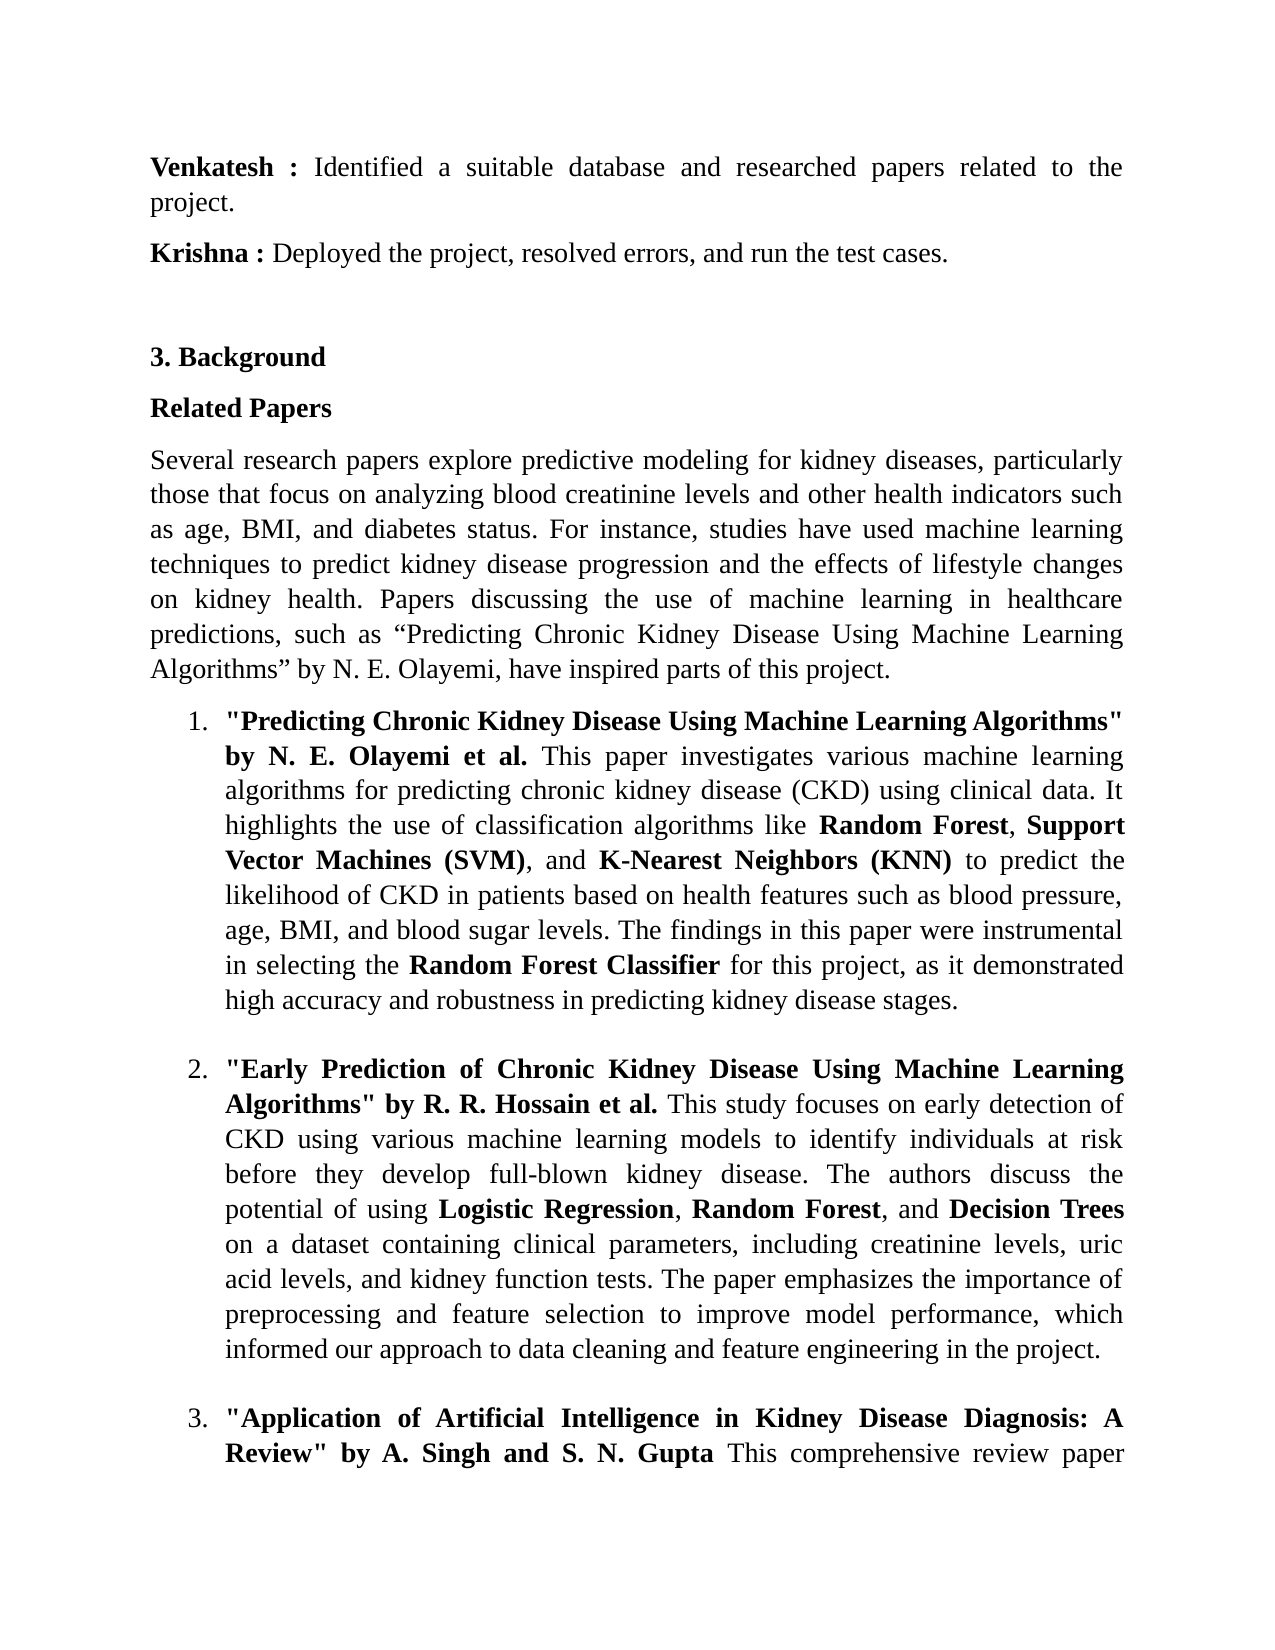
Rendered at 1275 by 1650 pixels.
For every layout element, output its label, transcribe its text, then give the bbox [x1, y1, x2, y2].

text Related Papers [150, 391, 1125, 423]
list "Early Prediction of Chronic Kidney Disease Using Machine Learning Algorithms" by R. R. Hossain et al. This study focuses on early detection of CKD using various machine learning models to identify individuals at risk before they develop full-blown kidney disease. The authors discuss the potential of using Logistic Regression, Random Forest, and Decision Trees on a dataset containing clinical parameters, including creatinine levels, uric acid levels, and kidney function tests. The paper emphasizes the importance of preprocessing and feature selection to improve model performance, which informed our approach to data cleaning and feature engineering in the project. [187, 1053, 1125, 1364]
text Venkatesh : Identified a suitable database and researched papers related to the project. [150, 150, 1125, 217]
text 3. Background [150, 339, 1125, 372]
text Several research papers explore predictive modeling for kidney diseases, particularly those that focus on analyzing blood creatinine levels and other health indicators such as age, BMI, and diabetes status. For instance, studies have used machine learning techniques to predict kidney disease progression and the effects of lifestyle changes on kidney health. Papers discussing the use of machine learning in healthcare predictions, such as “Predicting Chronic Kidney Disease Using Machine Learning Algorithms” by N. E. Olayemi, have inspired parts of this project. [150, 443, 1125, 684]
text Krishna : Deployed the project, resolved errors, and run the test cases. [150, 236, 1125, 269]
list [187, 1402, 1125, 1469]
list "Predicting Chronic Kidney Disease Using Machine Learning Algorithms" by N. E. Olayemi et al. This paper investigates various machine learning algorithms for predicting chronic kidney disease (CKD) using clinical data. It highlights the use of classification algorithms like Random Forest, Support Vector Machines (SVM), and K-Nearest Neighbors (KNN) to predict the likelihood of CKD in patients based on health features such as blood pressure, age, BMI, and blood sugar levels. The findings in this paper were instrumental in selecting the Random Forest Classifier for this project, as it demonstrated high accuracy and robustness in predicting kidney disease stages. [187, 704, 1125, 1015]
